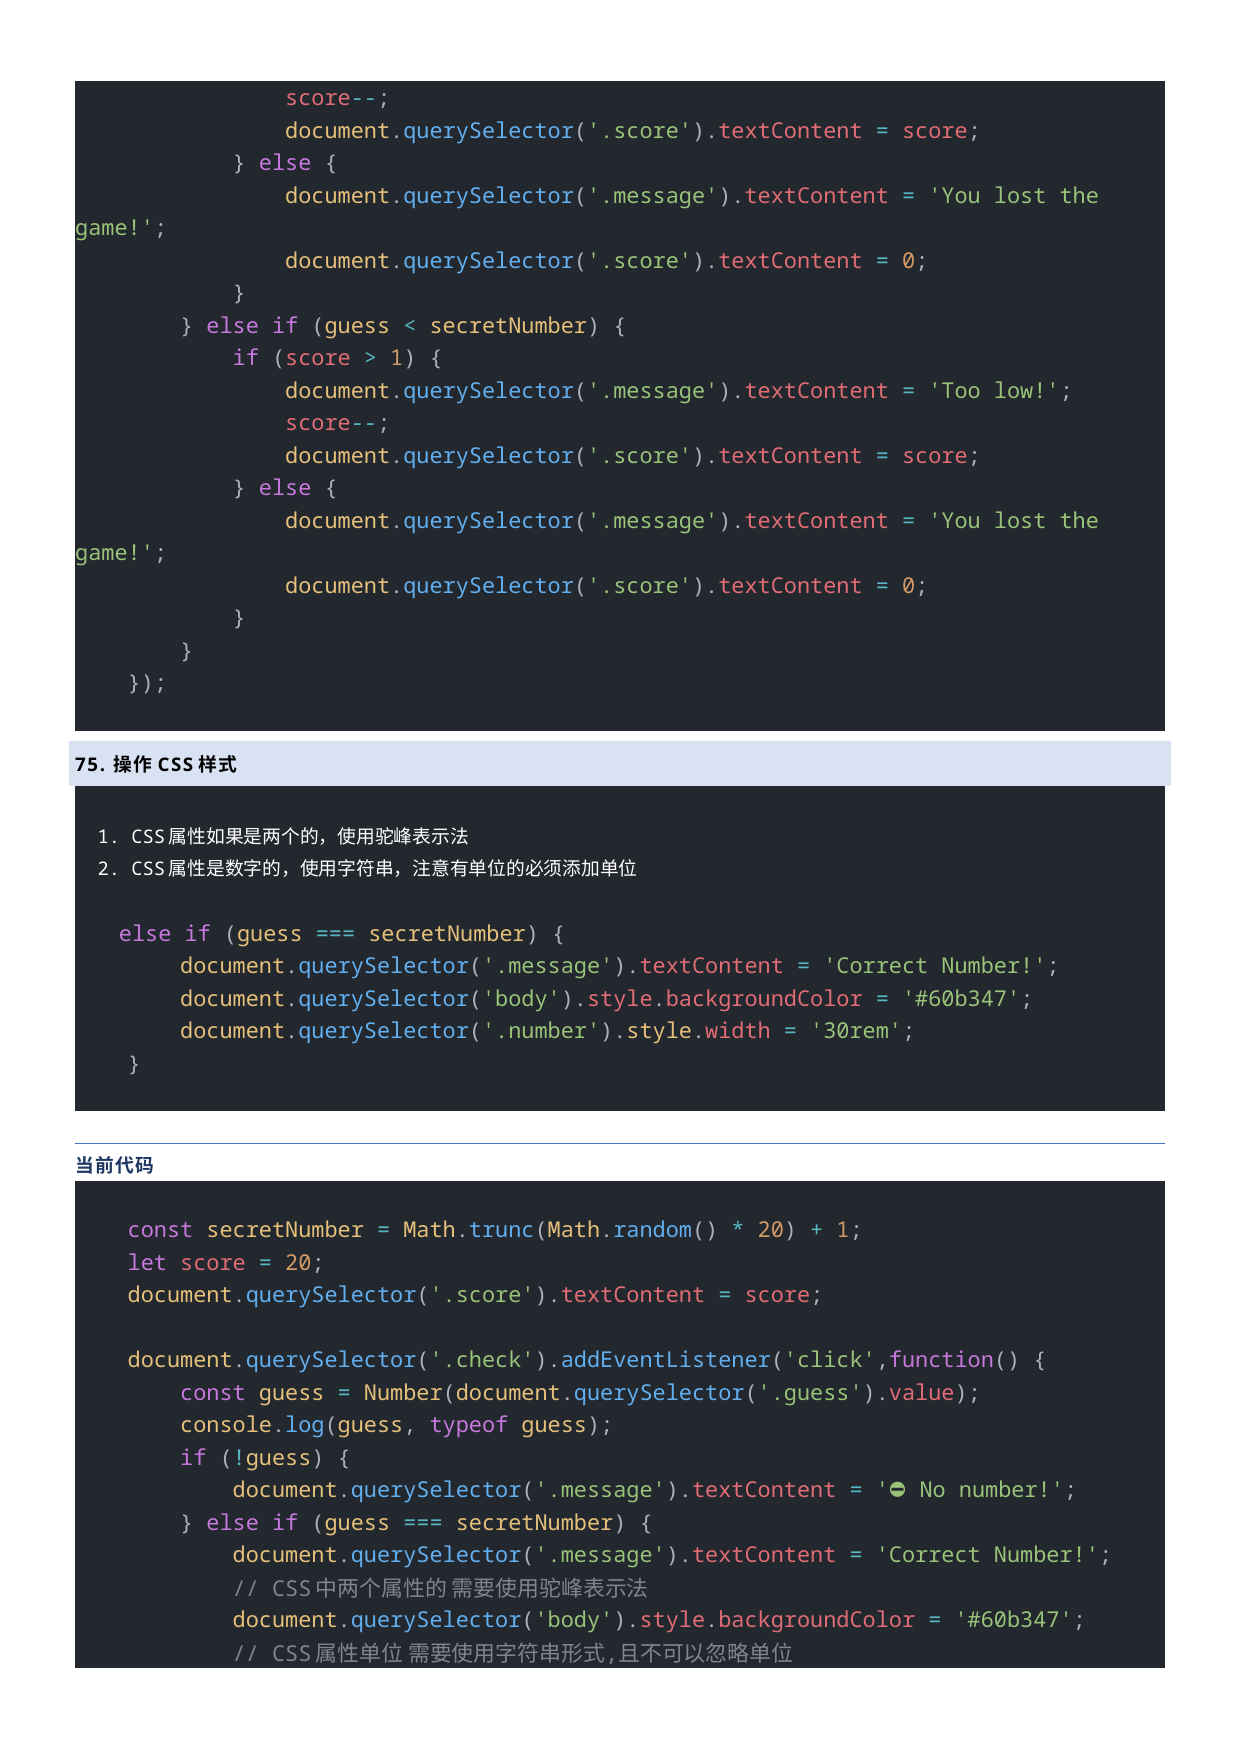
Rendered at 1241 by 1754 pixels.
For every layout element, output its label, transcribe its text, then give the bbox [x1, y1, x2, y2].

text } else if (guess === secretNumber) { [75, 1506, 1165, 1538]
text score--; [75, 406, 1165, 438]
text // CSS属性单位 需要使用字符串形式,且不可以忽略单位 [75, 1636, 1165, 1668]
text // CSS中两个属性的 需要使用驼峰表示法 [75, 1571, 1165, 1603]
text } [75, 1046, 1165, 1079]
text document.querySelector('body').style.backgroundColor = '#60b347'; [75, 1603, 1165, 1636]
text document.querySelector('.message').textContent = 'You lost the game!'; [75, 503, 1165, 568]
text else if (guess === secretNumber) { [75, 916, 1165, 949]
text document.querySelector('.message').textContent = '⛔️ No number!'; [75, 1473, 1165, 1506]
text const secretNumber = Math.trunc(Math.random() * 20) + 1; [75, 1213, 1165, 1246]
text } else { [75, 471, 1165, 503]
text const guess = Number(document.querySelector('.guess').value); [75, 1376, 1165, 1408]
text document.querySelector('.message').textContent = 'Too low!'; [75, 373, 1165, 406]
subtitle 当前代码 [75, 1144, 1165, 1181]
text document.querySelector('body').style.backgroundColor = '#60b347'; [75, 981, 1165, 1014]
text if (score > 1) { [75, 341, 1165, 373]
text document.querySelector('.score').textContent = score; [75, 1278, 1165, 1311]
text document.querySelector('.check').addEventListener('click',function() { [75, 1343, 1165, 1376]
text if (!guess) { [75, 1441, 1165, 1473]
text } [75, 633, 1165, 666]
text console.log(guess, typeof guess); [75, 1408, 1165, 1441]
text document.querySelector('.message').textContent = 'Correct Number!'; [75, 1538, 1165, 1571]
text 2. CSS属性是数字的，使用字符串，注意有单位的必须添加单位 [75, 851, 1165, 884]
subtitle 75. 操作CSS样式 [75, 748, 1165, 780]
text document.querySelector('.score').textContent = score; [75, 438, 1165, 471]
text }); [75, 666, 1165, 698]
text } [75, 276, 1165, 308]
text document.querySelector('.message').textContent = 'Correct Number!'; [75, 949, 1165, 981]
text document.querySelector('.message').textContent = 'You lost the game!'; [75, 178, 1165, 243]
text document.querySelector('.score').textContent = score; [75, 113, 1165, 146]
text } else { [75, 146, 1165, 178]
text document.querySelector('.number').style.width = '30rem'; [75, 1014, 1165, 1046]
text } [75, 601, 1165, 633]
text 1. CSS属性如果是两个的，使用驼峰表示法 [75, 819, 1165, 851]
text let score = 20; [75, 1246, 1165, 1278]
text document.querySelector('.score').textContent = 0; [75, 568, 1165, 601]
text } else if (guess < secretNumber) { [75, 308, 1165, 341]
text document.querySelector('.score').textContent = 0; [75, 243, 1165, 276]
text score--; [75, 81, 1165, 113]
